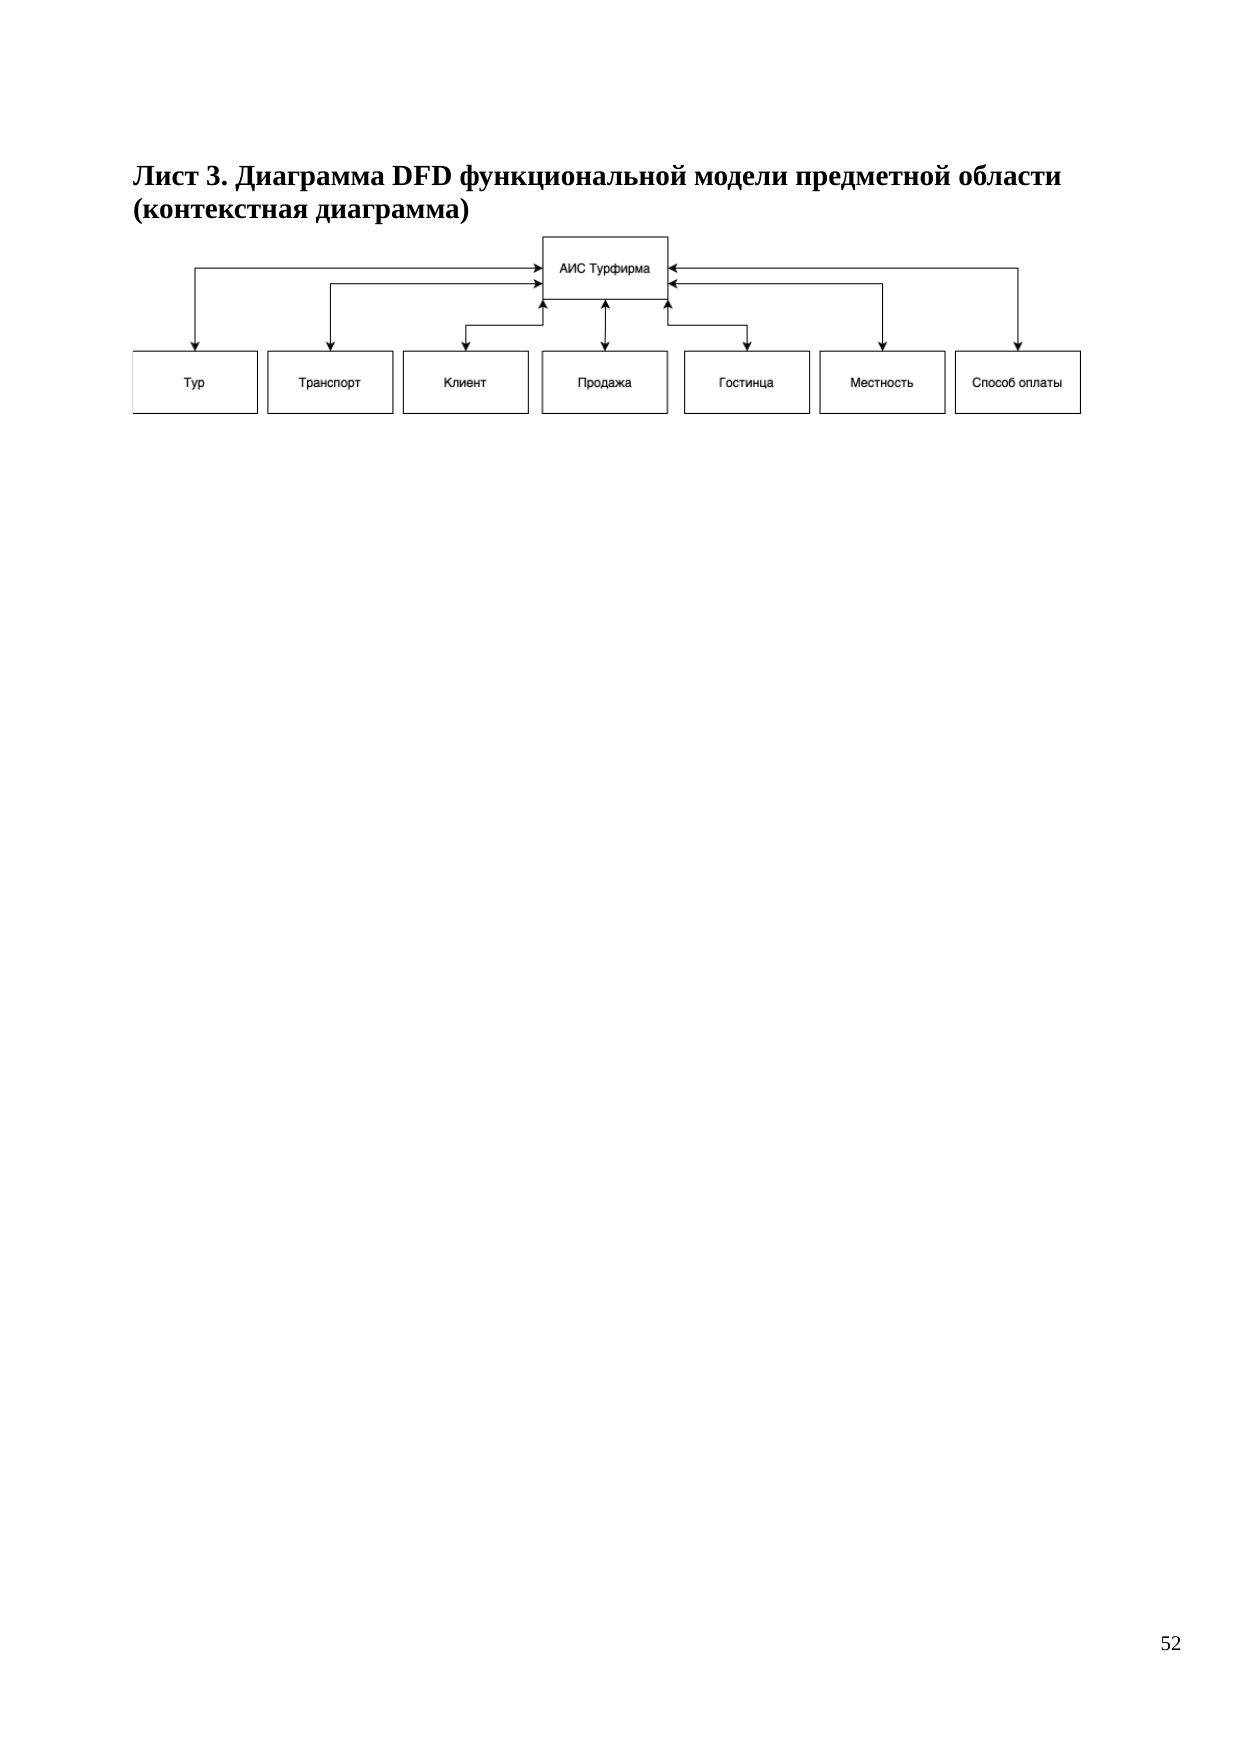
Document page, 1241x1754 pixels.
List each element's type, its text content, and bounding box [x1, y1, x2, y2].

picture [132, 231, 1081, 414]
subtitle Лист 3. Диаграмма DFD функциональной модели предметной области (контекстная диаграмма) [133, 158, 1181, 225]
